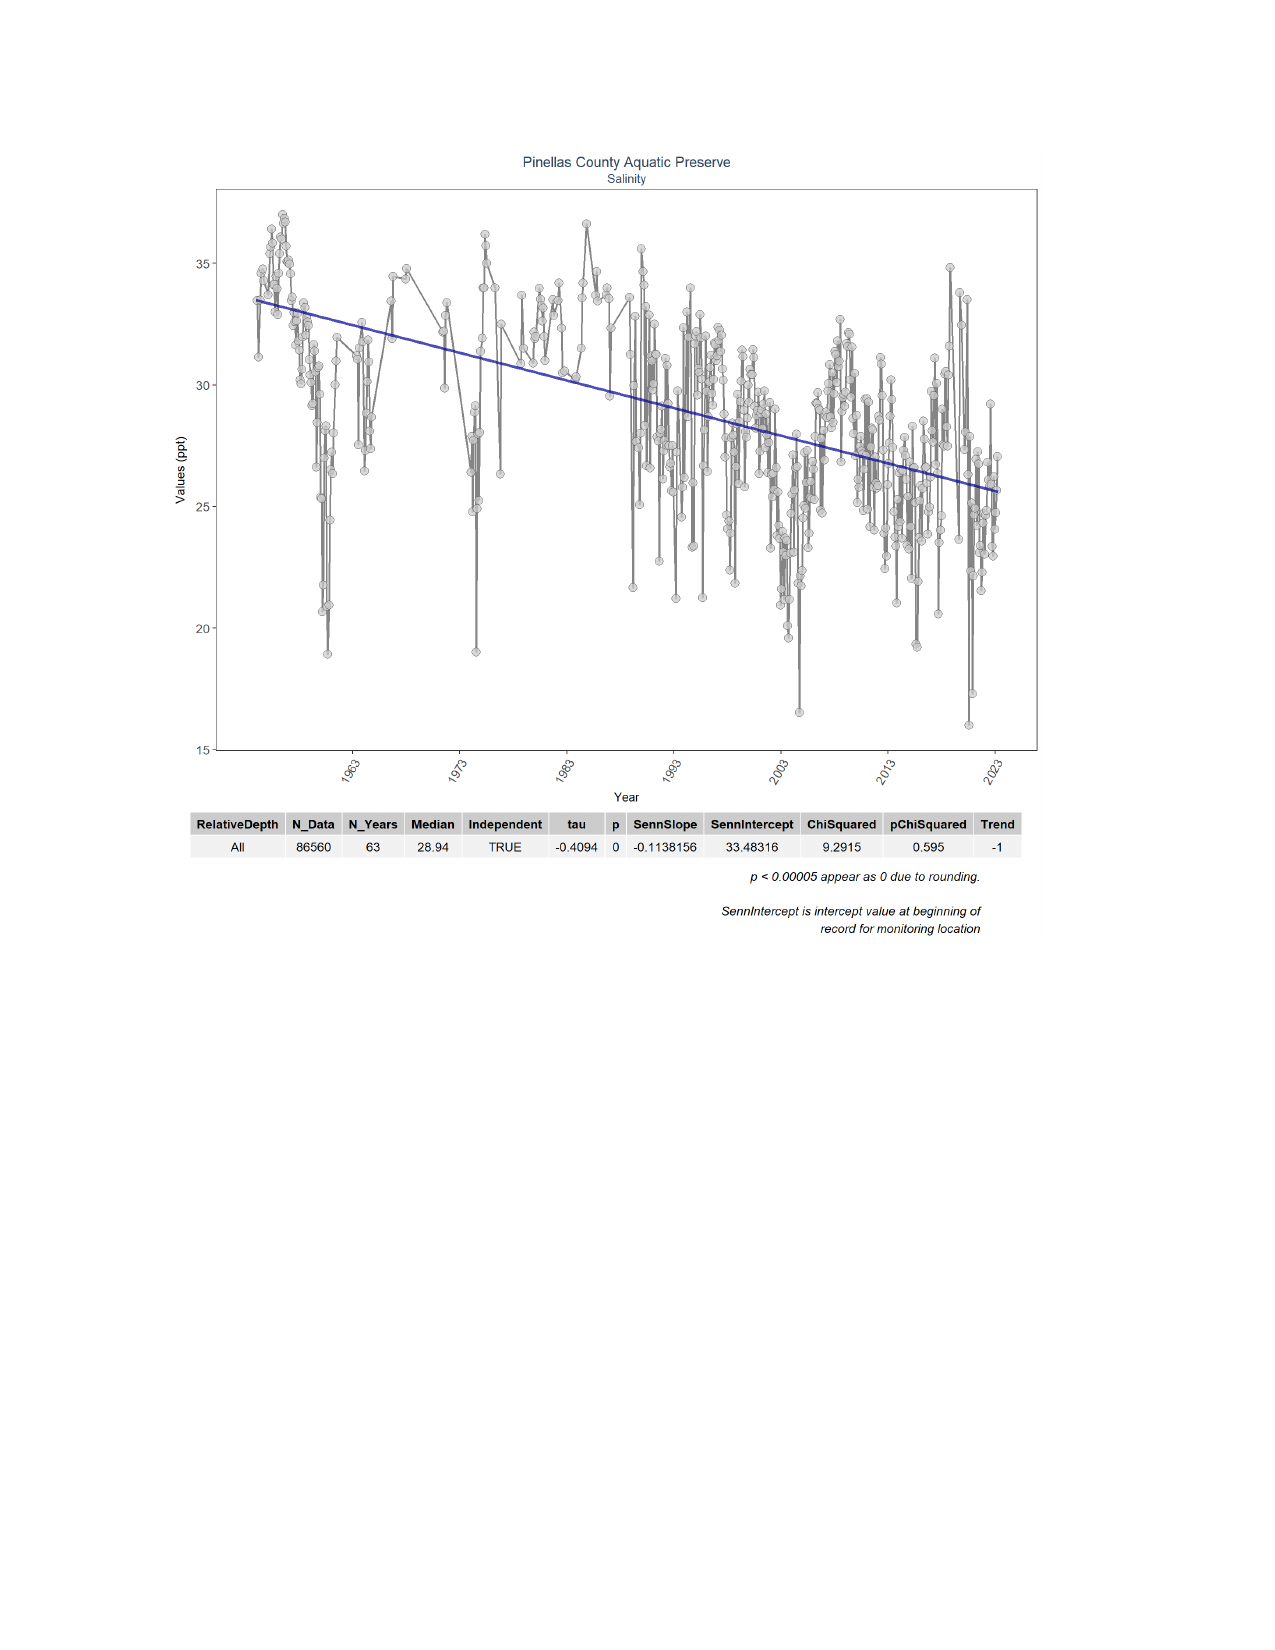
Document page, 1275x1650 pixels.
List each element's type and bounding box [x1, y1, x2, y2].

picture [168, 150, 1044, 938]
